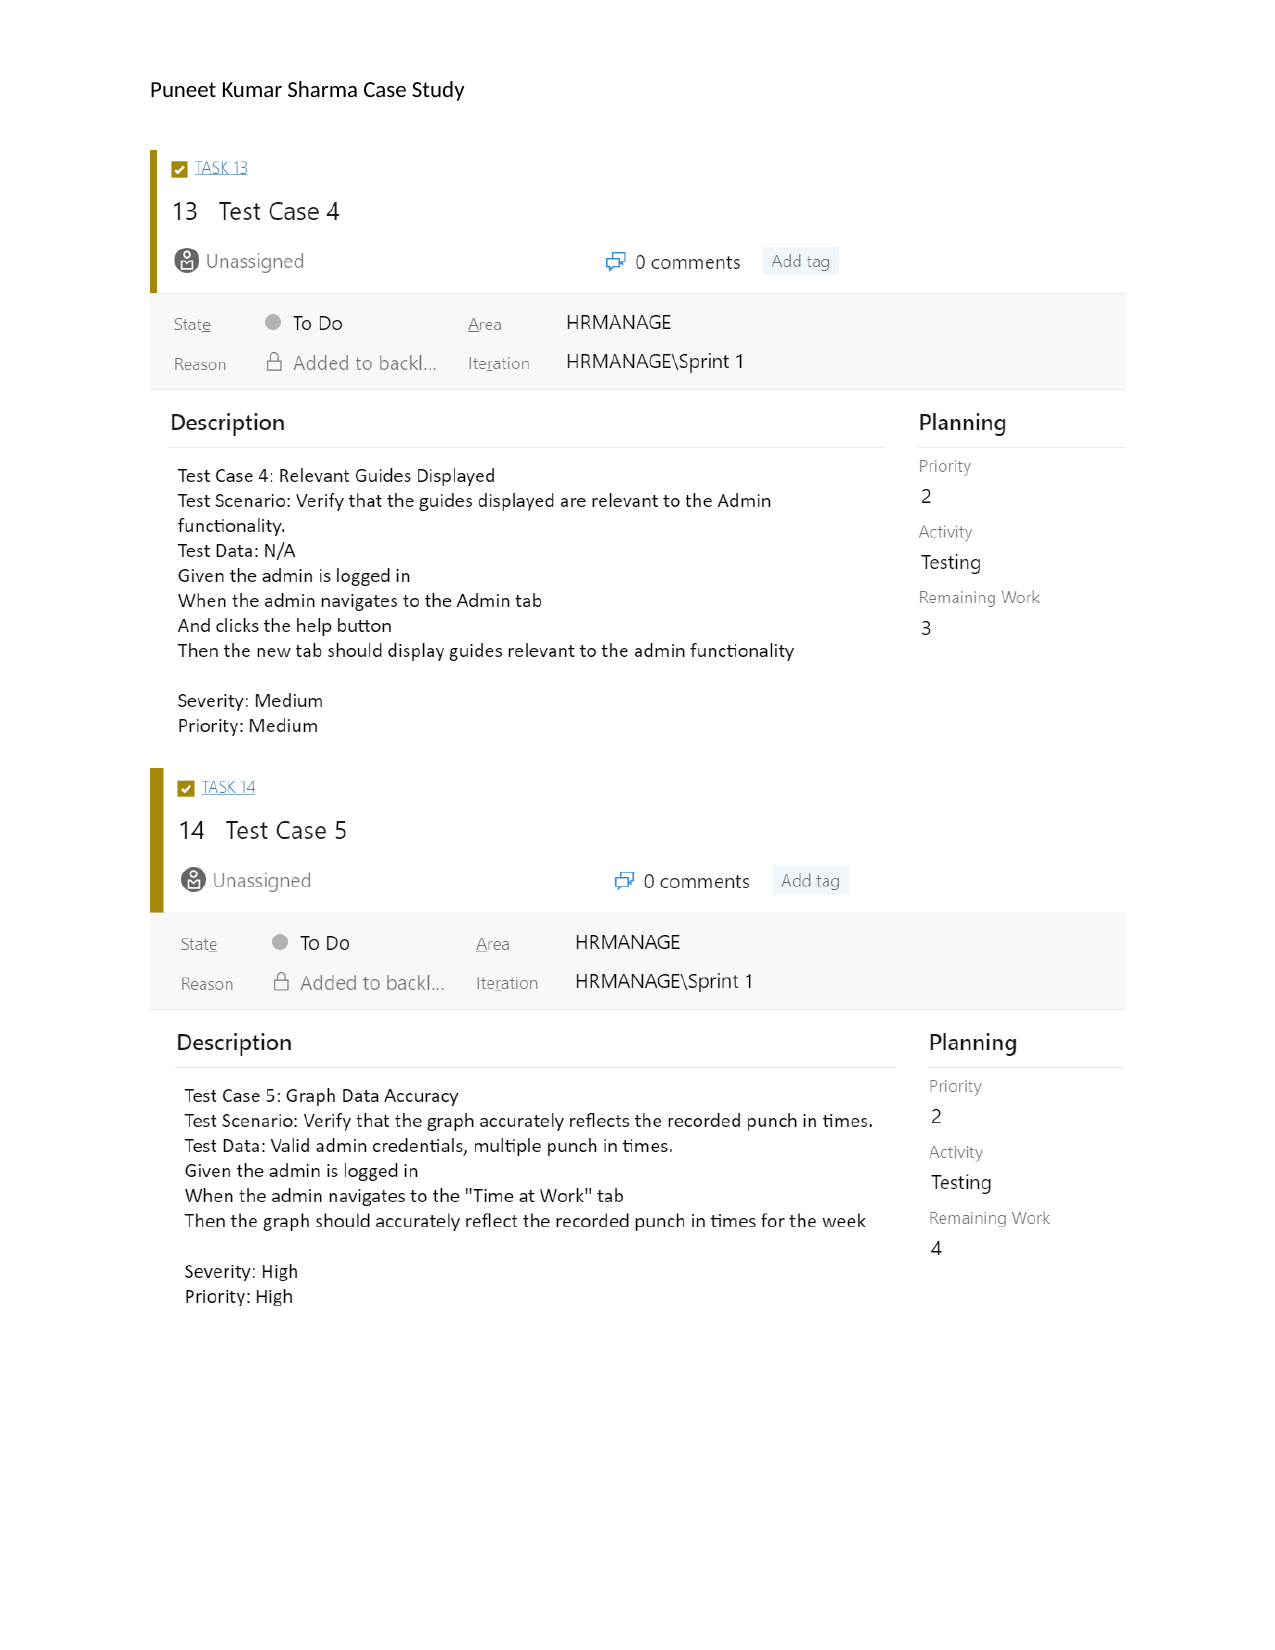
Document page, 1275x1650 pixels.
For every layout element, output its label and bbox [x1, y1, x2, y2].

picture [150, 150, 1125, 751]
picture [150, 768, 1125, 1345]
